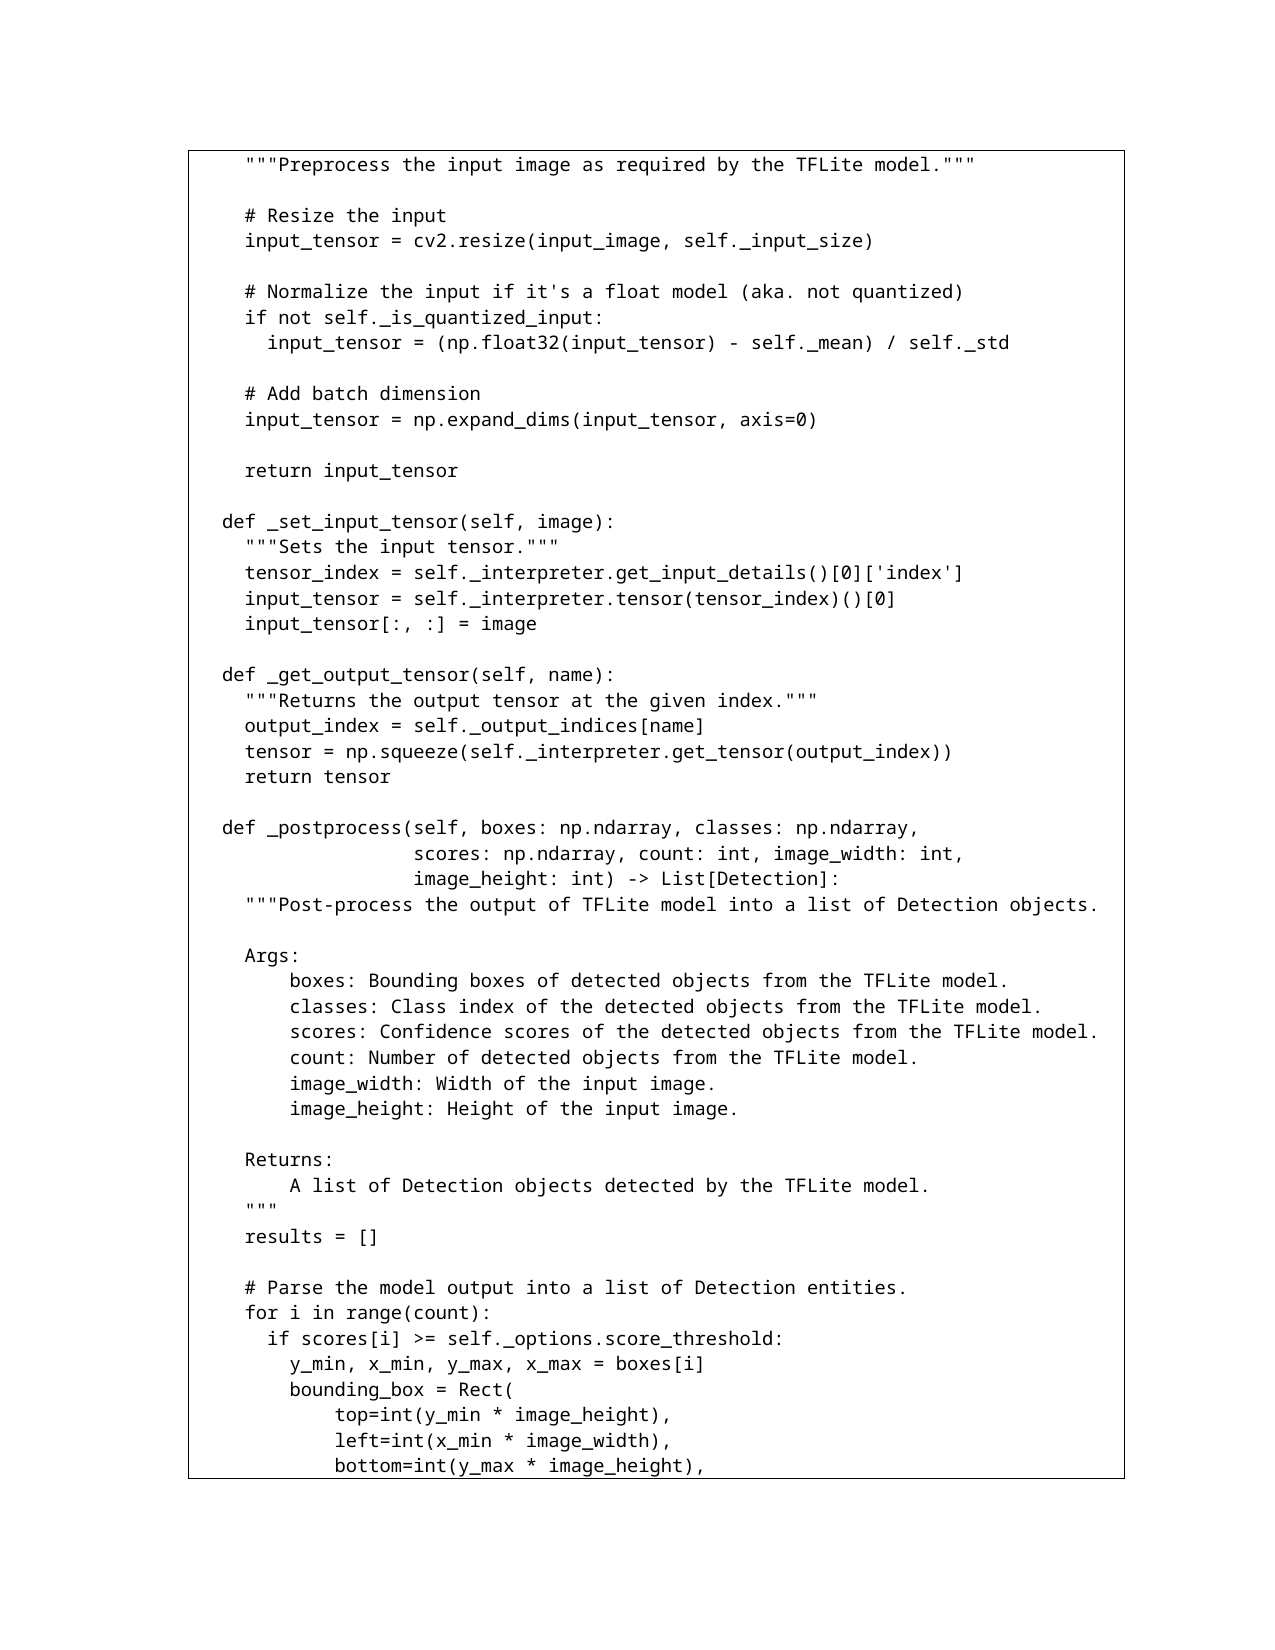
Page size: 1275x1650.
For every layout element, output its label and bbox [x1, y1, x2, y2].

table_header [189, 151, 1124, 1478]
